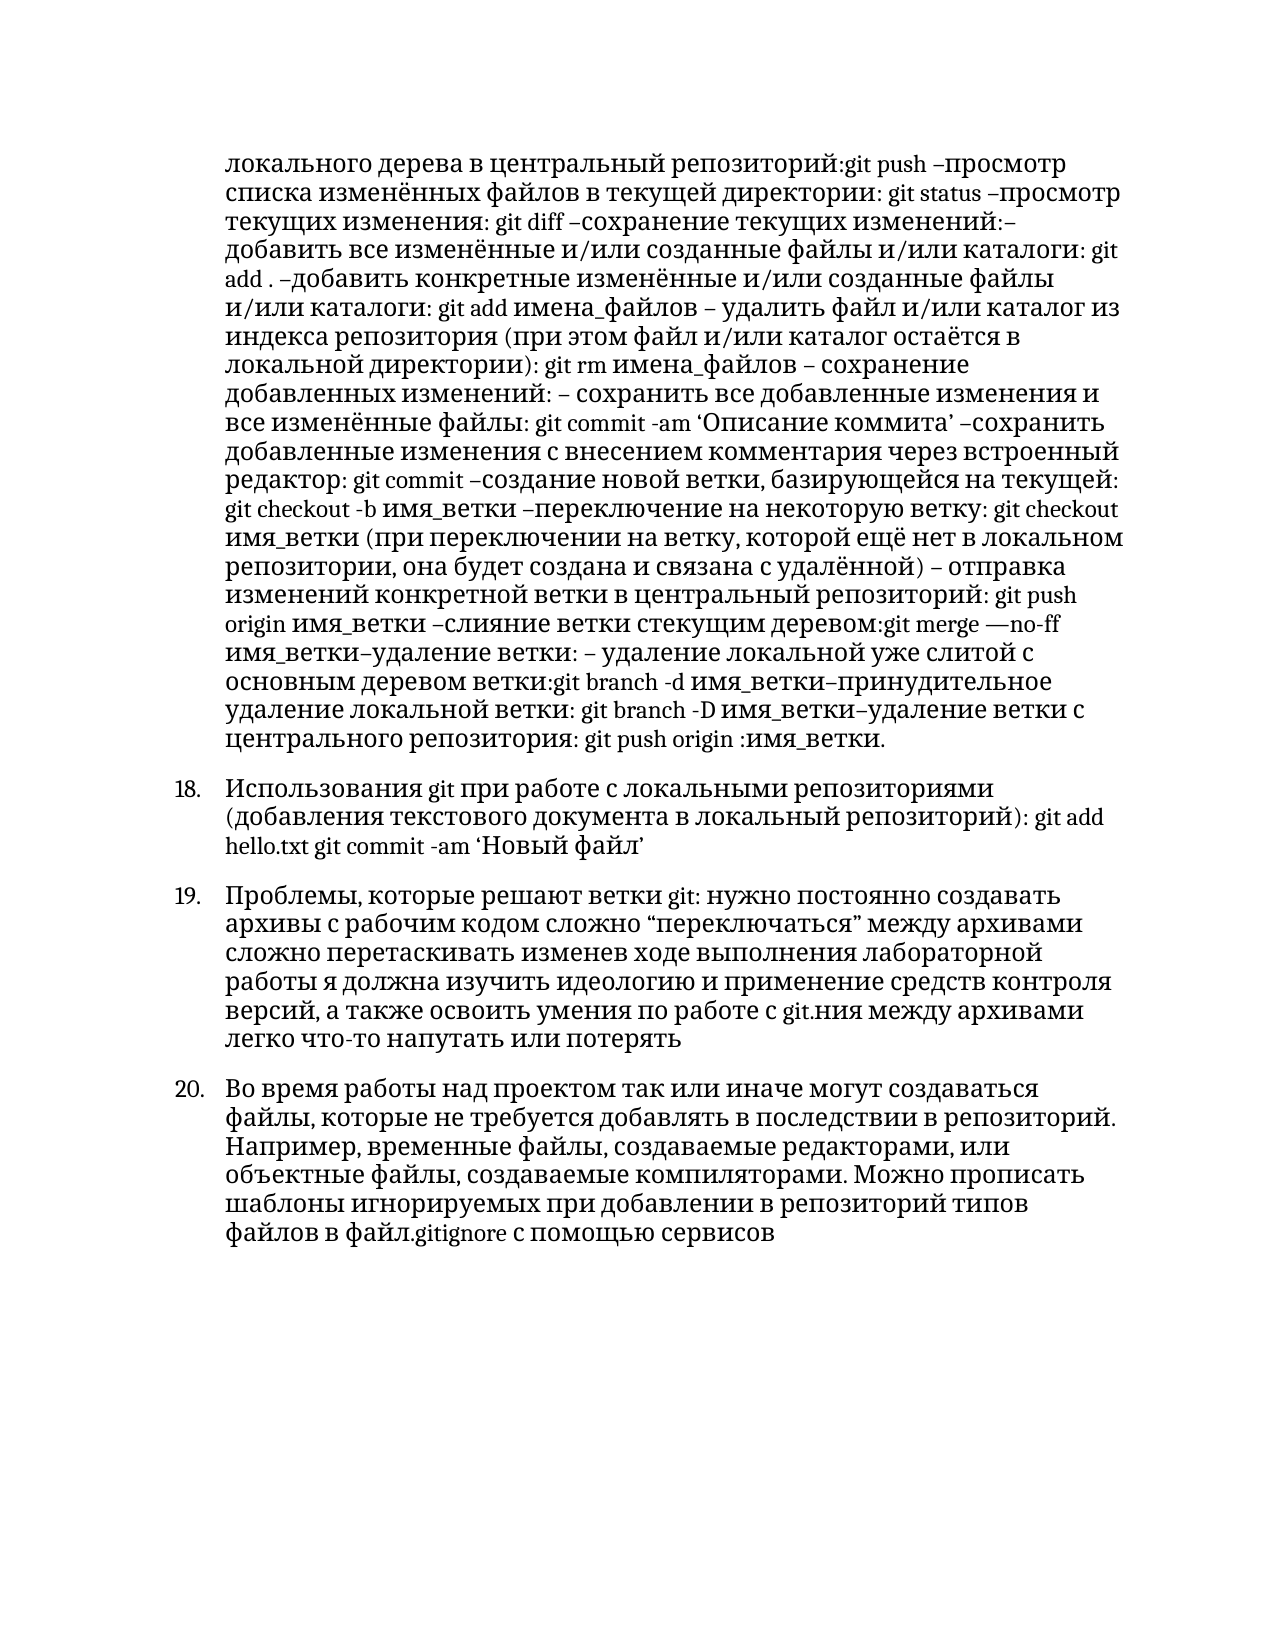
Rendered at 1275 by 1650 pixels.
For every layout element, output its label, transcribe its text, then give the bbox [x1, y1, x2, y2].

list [175, 150, 1125, 754]
list Проблемы, которые решают ветки git: нужно постоянно создавать архивы с рабочим кодом сложно “переключаться” между архивами сложно перетаскивать изменев ходе выполнения лабораторной работы я должна изучить идеологию и применение средств контроля версий, а также освоить умения по работе с git.ния между архивами легко что-то напутать или потерять [175, 882, 1125, 1054]
list Во время работы над проектом так или иначе могут создаваться файлы, которые не требуется добавлять в последствии в репозиторий. Например, временные файлы, создаваемые редакторами, или объектные файлы, создаваемые компиляторами. Можно прописать шаблоны игнорируемых при добавлении в репозиторий типов файлов в файл.gitignore с помощью сервисов [175, 1075, 1125, 1247]
list Использования git при работе с локальными репозиториями (добавления текстового документа в локальный репозиторий): git add hello.txt git commit -am ‘Новый файл’ [175, 774, 1125, 861]
